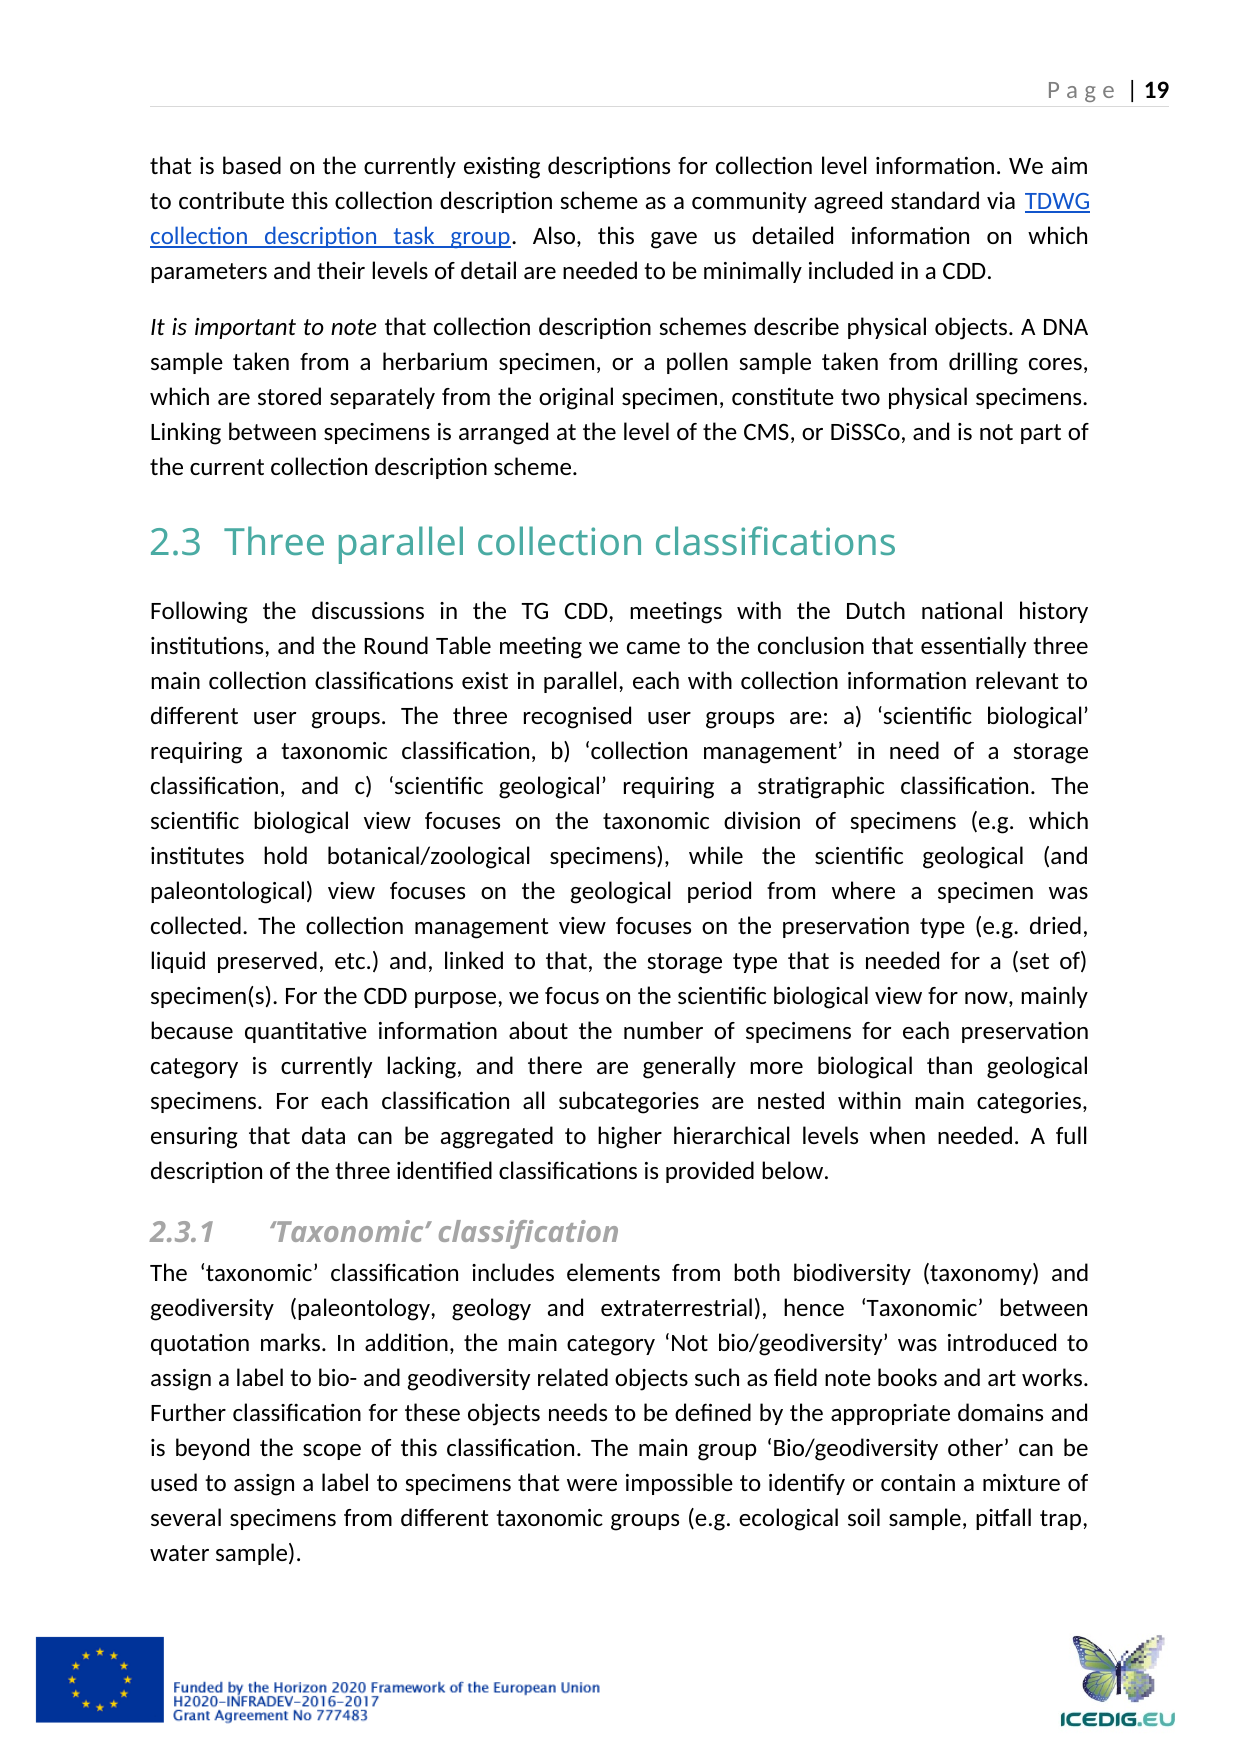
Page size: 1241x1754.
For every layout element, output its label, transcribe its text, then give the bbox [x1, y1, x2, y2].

picture [1058, 1623, 1176, 1741]
text Following the discussions in the TG CDD, meetings with the Dutch national history institutions, and the Round Table meeting we came to the conclusion that essentially three main collection classifications exist in parallel, each with collection information relevant to different user groups. The three recognised user groups are: a) ‘scientific biological’ requiring a taxonomic classification, b) ‘collection management’ in need of a storage classification, and c) ‘scientific geological’ requiring a stratigraphic classification. The scientific biological view focuses on the taxonomic division of specimens (e.g. which institutes hold botanical/zoological specimens), while the scientific geological (and paleontological) view focuses on the geological period from where a specimen was collected. The collection management view focuses on the preservation type (e.g. dried, liquid preserved, etc.) and, linked to that, the storage type that is needed for a (set of) specimen(s). For the CDD purpose, we focus on the scientific biological view for now, mainly because quantitative information about the number of specimens for each preservation category is currently lacking, and there are generally more biological than geological specimens. For each classification all subcategories are nested within main categories, ensuring that data can be aggregated to higher hierarchical levels when needed. A full description of the three identified classifications is provided below. [150, 595, 1090, 1186]
text It is important to note that collection description schemes describe physical objects. A DNA sample taken from a herbarium specimen, or a pollen sample taken from drilling cores, which are stored separately from the original specimen, constitute two physical specimens. Linking between specimens is arranged at the level of the CMS, or DiSSCo, and is not part of the current collection description scheme. [150, 311, 1090, 481]
subtitle Three parallel collection classifications [149, 515, 1090, 566]
text The ‘taxonomic’ classification includes elements from both biodiversity (taxonomy) and geodiversity (paleontology, geology and extraterrestrial), hence ‘Taxonomic’ between quotation marks. In addition, the main category ‘Not bio/geodiversity’ was introduced to assign a label to bio- and geodiversity related objects such as field note books and art works. Further classification for these objects needs to be defined by the appropriate domains and is beyond the scope of this classification. The main group ‘Bio/geodiversity other’ can be used to assign a label to specimens that were impossible to identify or contain a mixture of several specimens from different taxonomic groups (e.g. ecological soil sample, pitfall trap, water sample). [150, 1257, 1090, 1567]
subtitle ‘Taxonomic’ classification [150, 1211, 1090, 1251]
picture [13, 1617, 617, 1740]
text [150, 150, 1090, 286]
